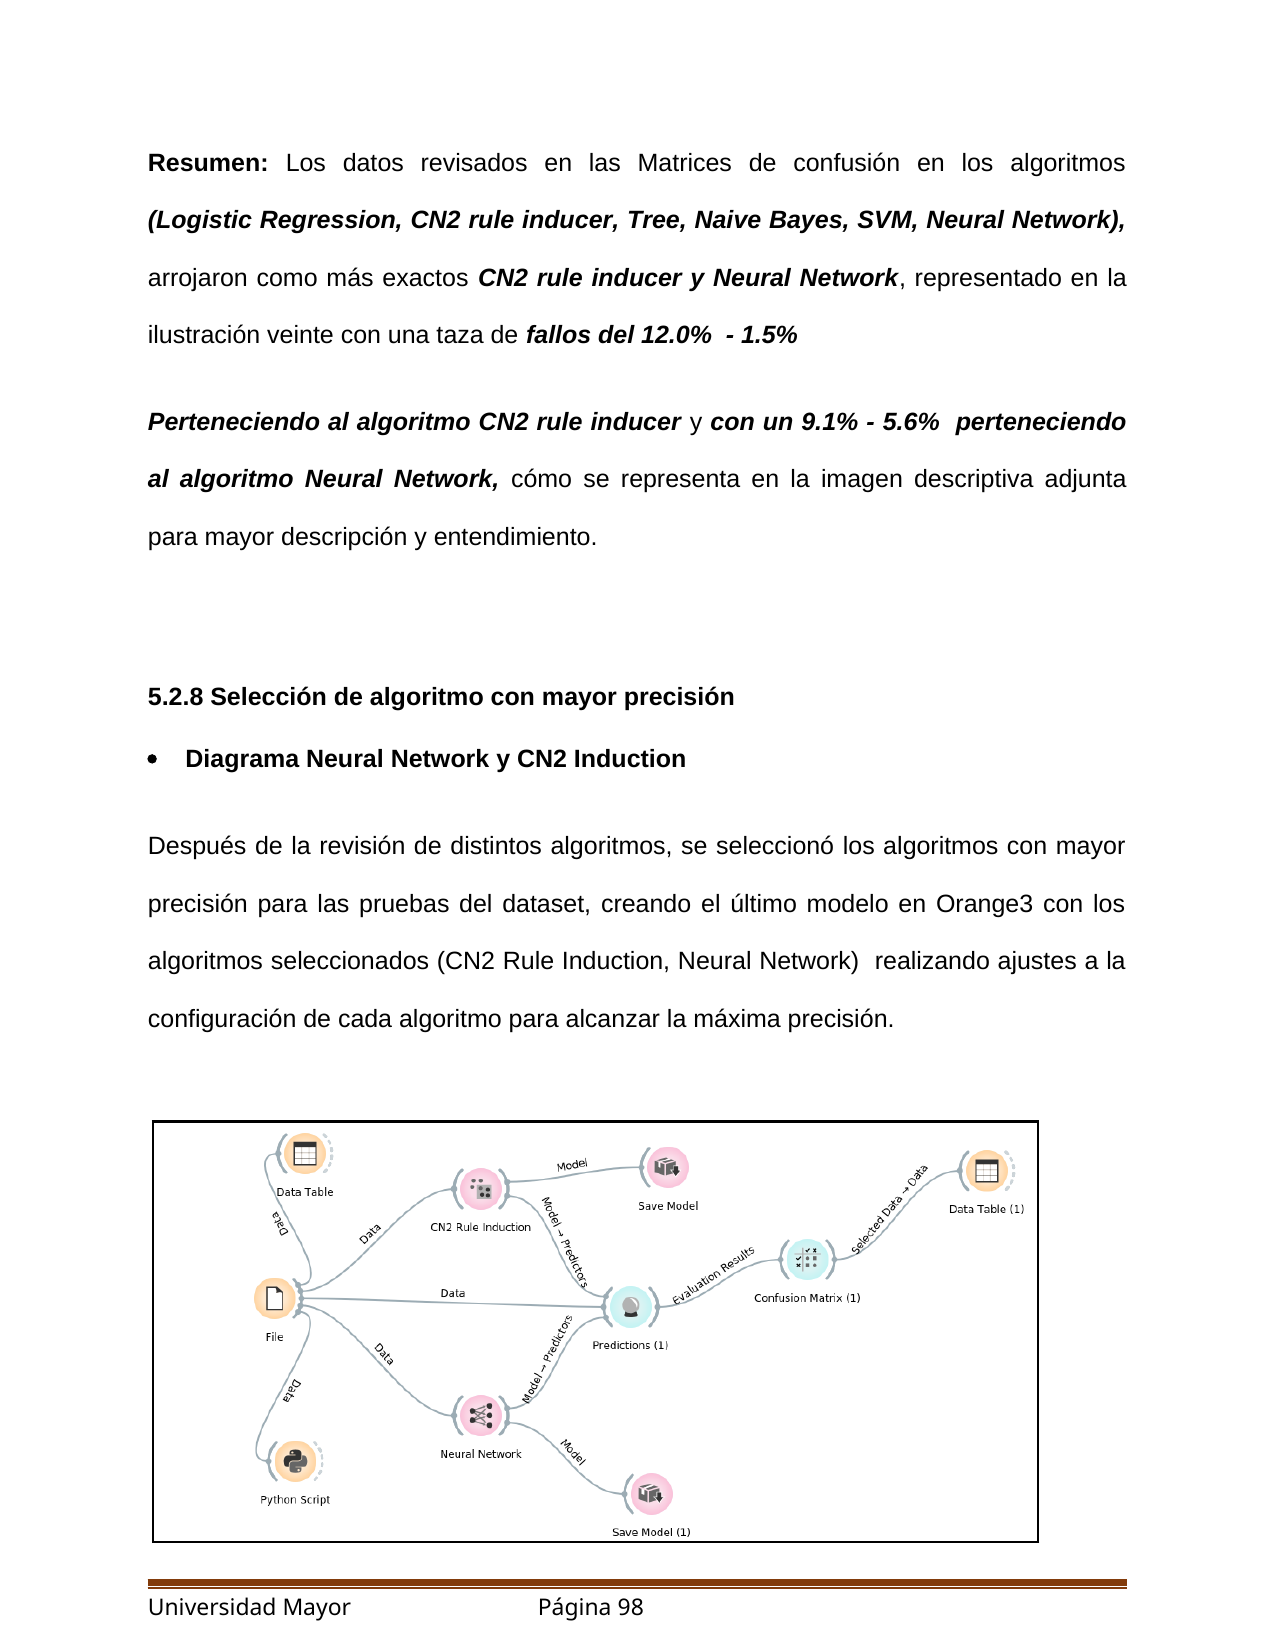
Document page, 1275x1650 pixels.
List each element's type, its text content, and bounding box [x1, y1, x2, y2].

text Perteneciendo al algoritmo CN2 rule inducer y con un 9.1% - 5.6% perteneciendo al algoritmo Neural Network, cómo se representa en la imagen descriptiva adjunta para mayor descripción y entendimiento. [148, 407, 1127, 551]
text Resumen: Los datos revisados en las Matrices de confusión en los algoritmos (Logistic Regression, CN2 rule inducer, Tree, Naive Bayes, SVM, Neural Network), arrojaron como más exactos CN2 rule inducer y Neural Network, representado en la ilustración veinte con una taza de fallos del 12.0% - 1.5% [148, 148, 1127, 349]
text 5.2.8 Selección de algoritmo con mayor precisión [148, 682, 1127, 711]
text Después de la revisión de distintos algoritmos, se seleccionó los algoritmos con mayor precisión para las pruebas del dataset, creando el último modelo en Orange3 con los algoritmos seleccionados (CN2 Rule Induction, Neural Network) realizando ajustes a la configuración de cada algoritmo para alcanzar la máxima precisión. [148, 831, 1127, 1032]
picture [154, 1123, 1037, 1541]
list Diagrama Neural Network y CN2 Induction [148, 744, 1127, 773]
